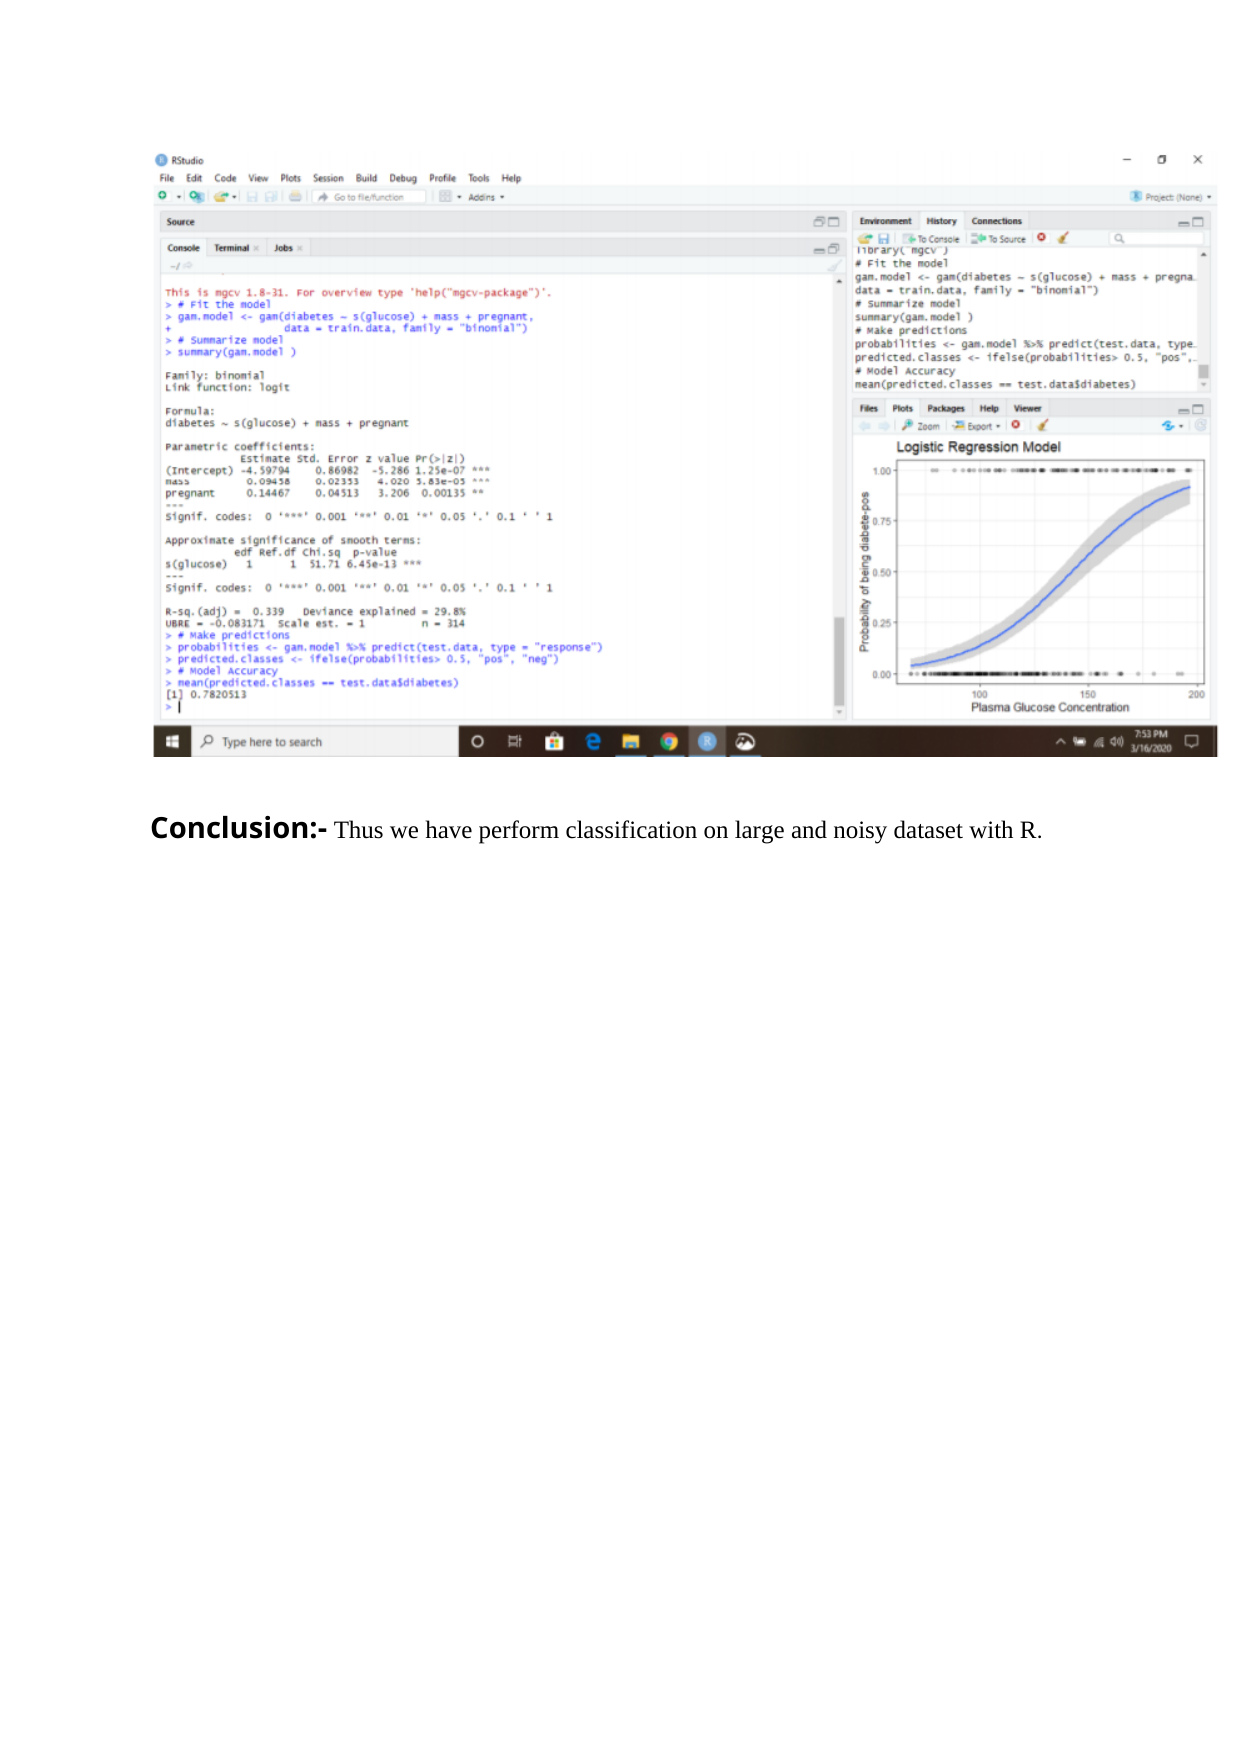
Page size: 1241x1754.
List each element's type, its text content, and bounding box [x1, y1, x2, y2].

text Conclusion:- Thus we have perform classification on large and noisy dataset with R. [150, 807, 1090, 847]
picture [150, 150, 1221, 757]
